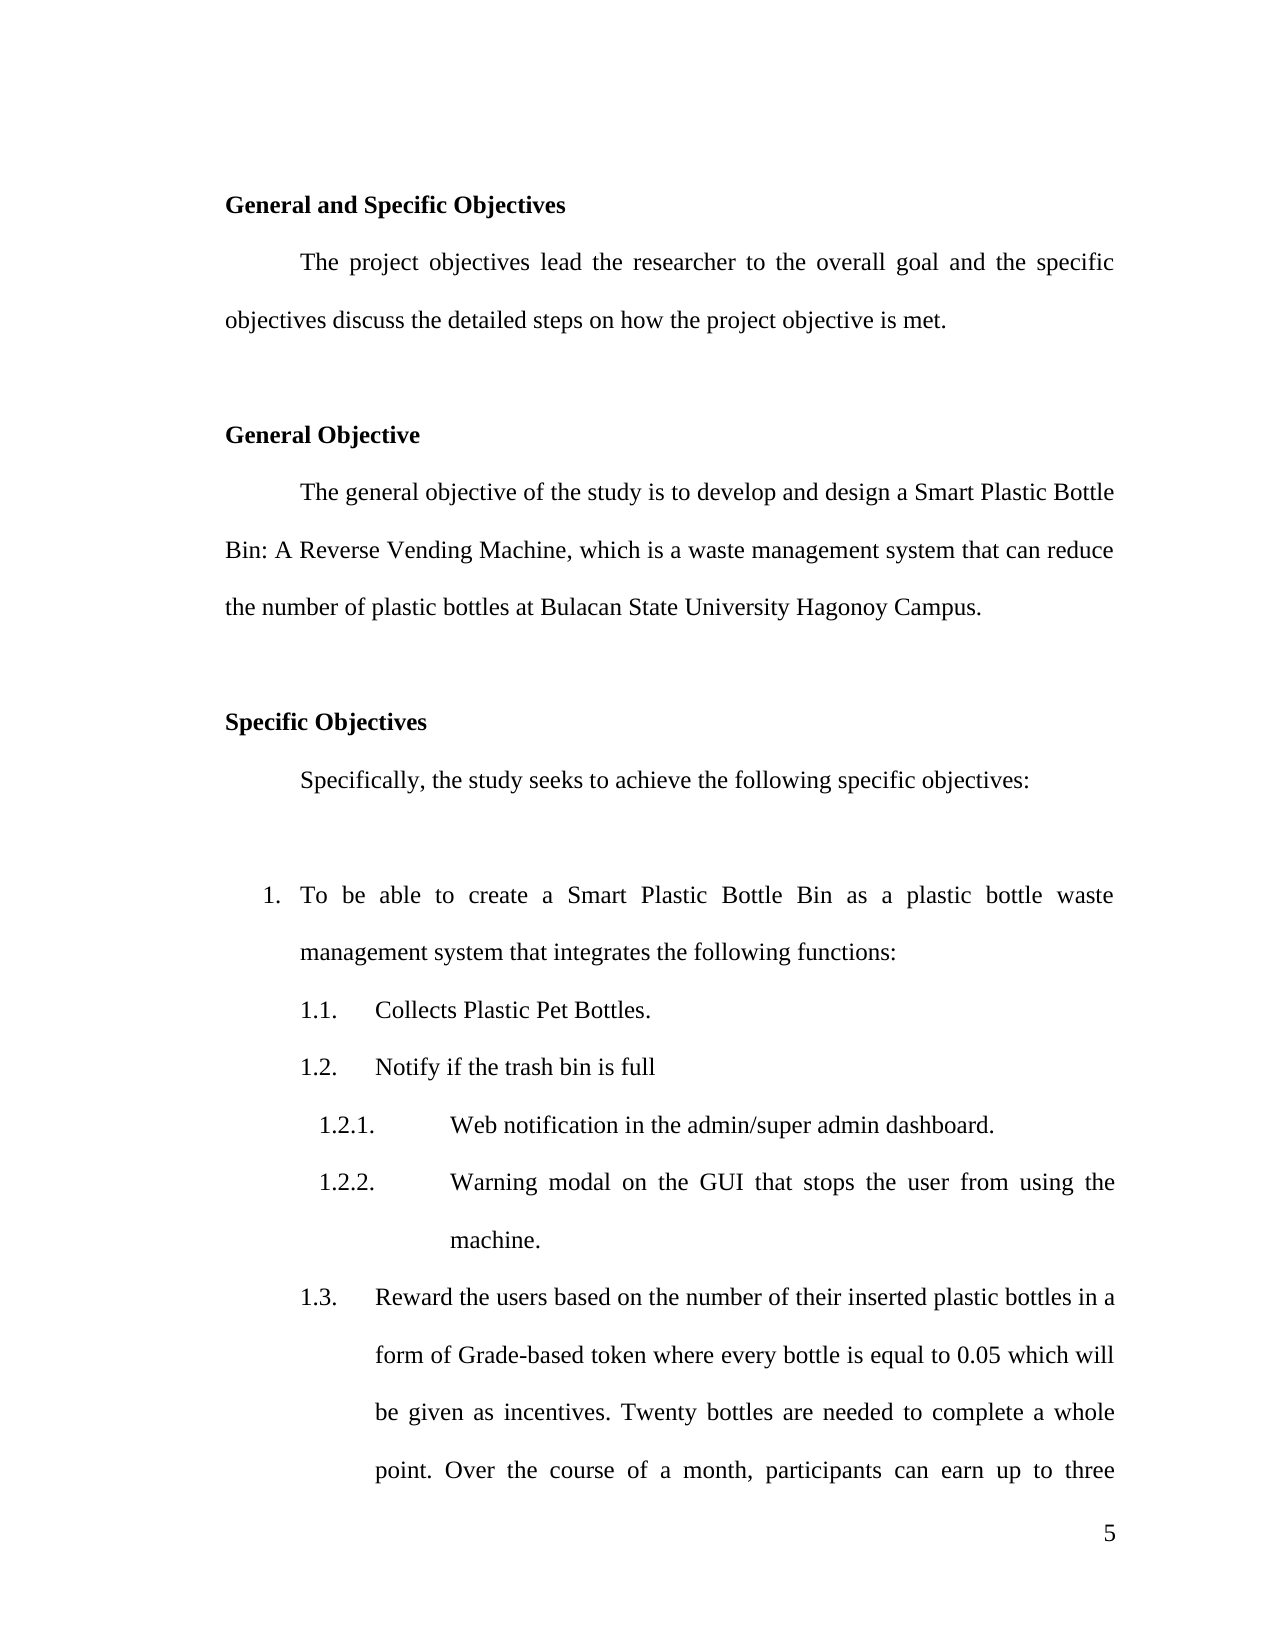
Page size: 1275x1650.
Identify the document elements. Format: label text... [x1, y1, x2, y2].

list Notify if the trash bin is full [337, 1052, 1116, 1081]
list To be able to create a Smart Plastic Bottle Bin as a plastic bottle waste management system that integrates the following functions: [262, 880, 1116, 966]
list Collects Plastic Pet Bottles. [337, 995, 1116, 1024]
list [337, 1282, 1116, 1484]
text General and Specific Objectives [225, 190, 1116, 219]
text Specifically, the study seeks to achieve the following specific objectives: [225, 765, 1116, 794]
text The project objectives lead the researcher to the overall goal and the specific objectives discuss the detailed steps on how the project objective is met. [225, 247, 1116, 334]
list Web notification in the admin/super admin dashboard. [375, 1110, 1116, 1139]
list Warning modal on the GUI that stops the user from using the machine. [375, 1167, 1116, 1254]
text Specific Objectives [225, 707, 1116, 736]
text General Objective [225, 420, 1116, 449]
text The general objective of the study is to develop and design a Smart Plastic Bottle Bin: A Reverse Vending Machine, which is a waste management system that can reduce the number of plastic bottles at Bulacan State University Hagonoy Campus. [225, 477, 1116, 621]
